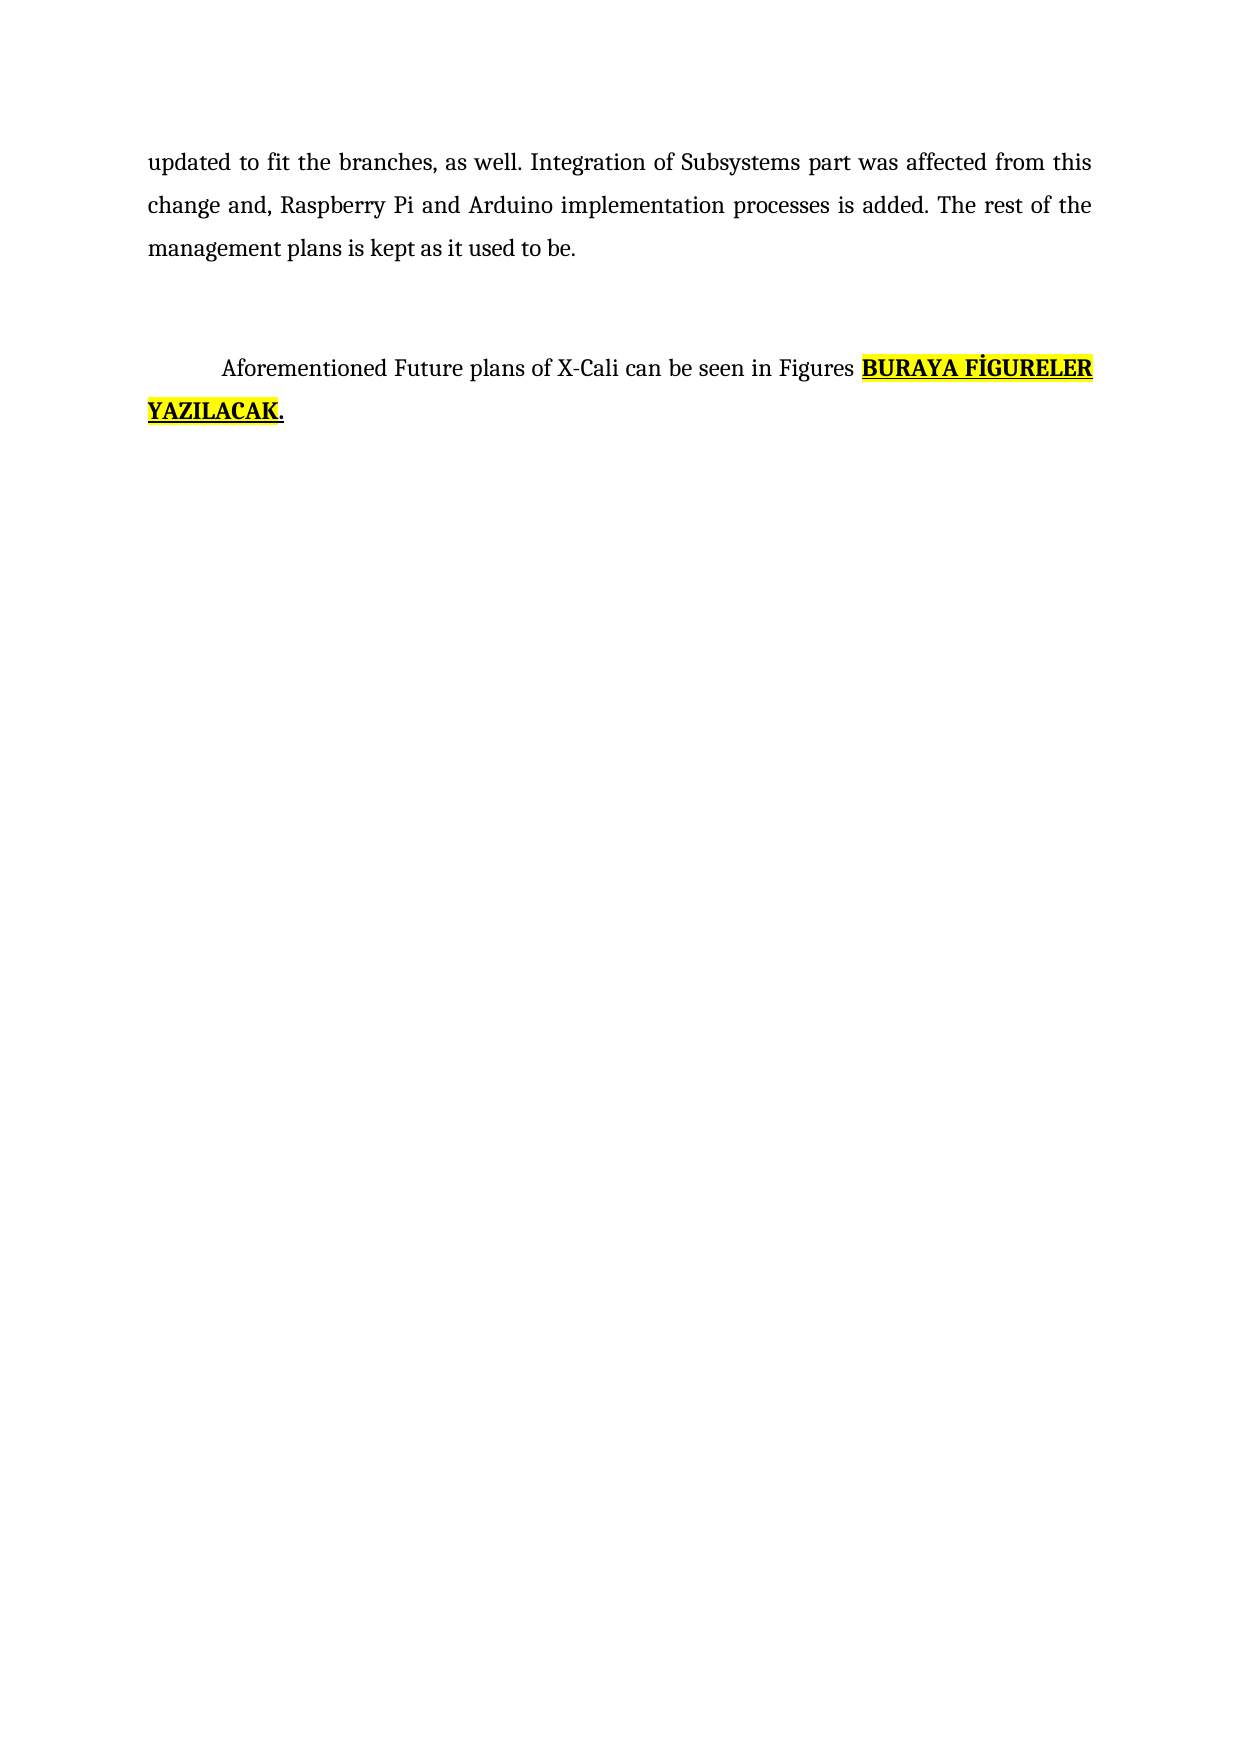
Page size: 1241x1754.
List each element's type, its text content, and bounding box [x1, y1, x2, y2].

text Aforementioned Future plans of X-Cali can be seen in Figures BURAYA FİGURELER YAZILACAK. [148, 353, 1093, 425]
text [148, 148, 1093, 263]
